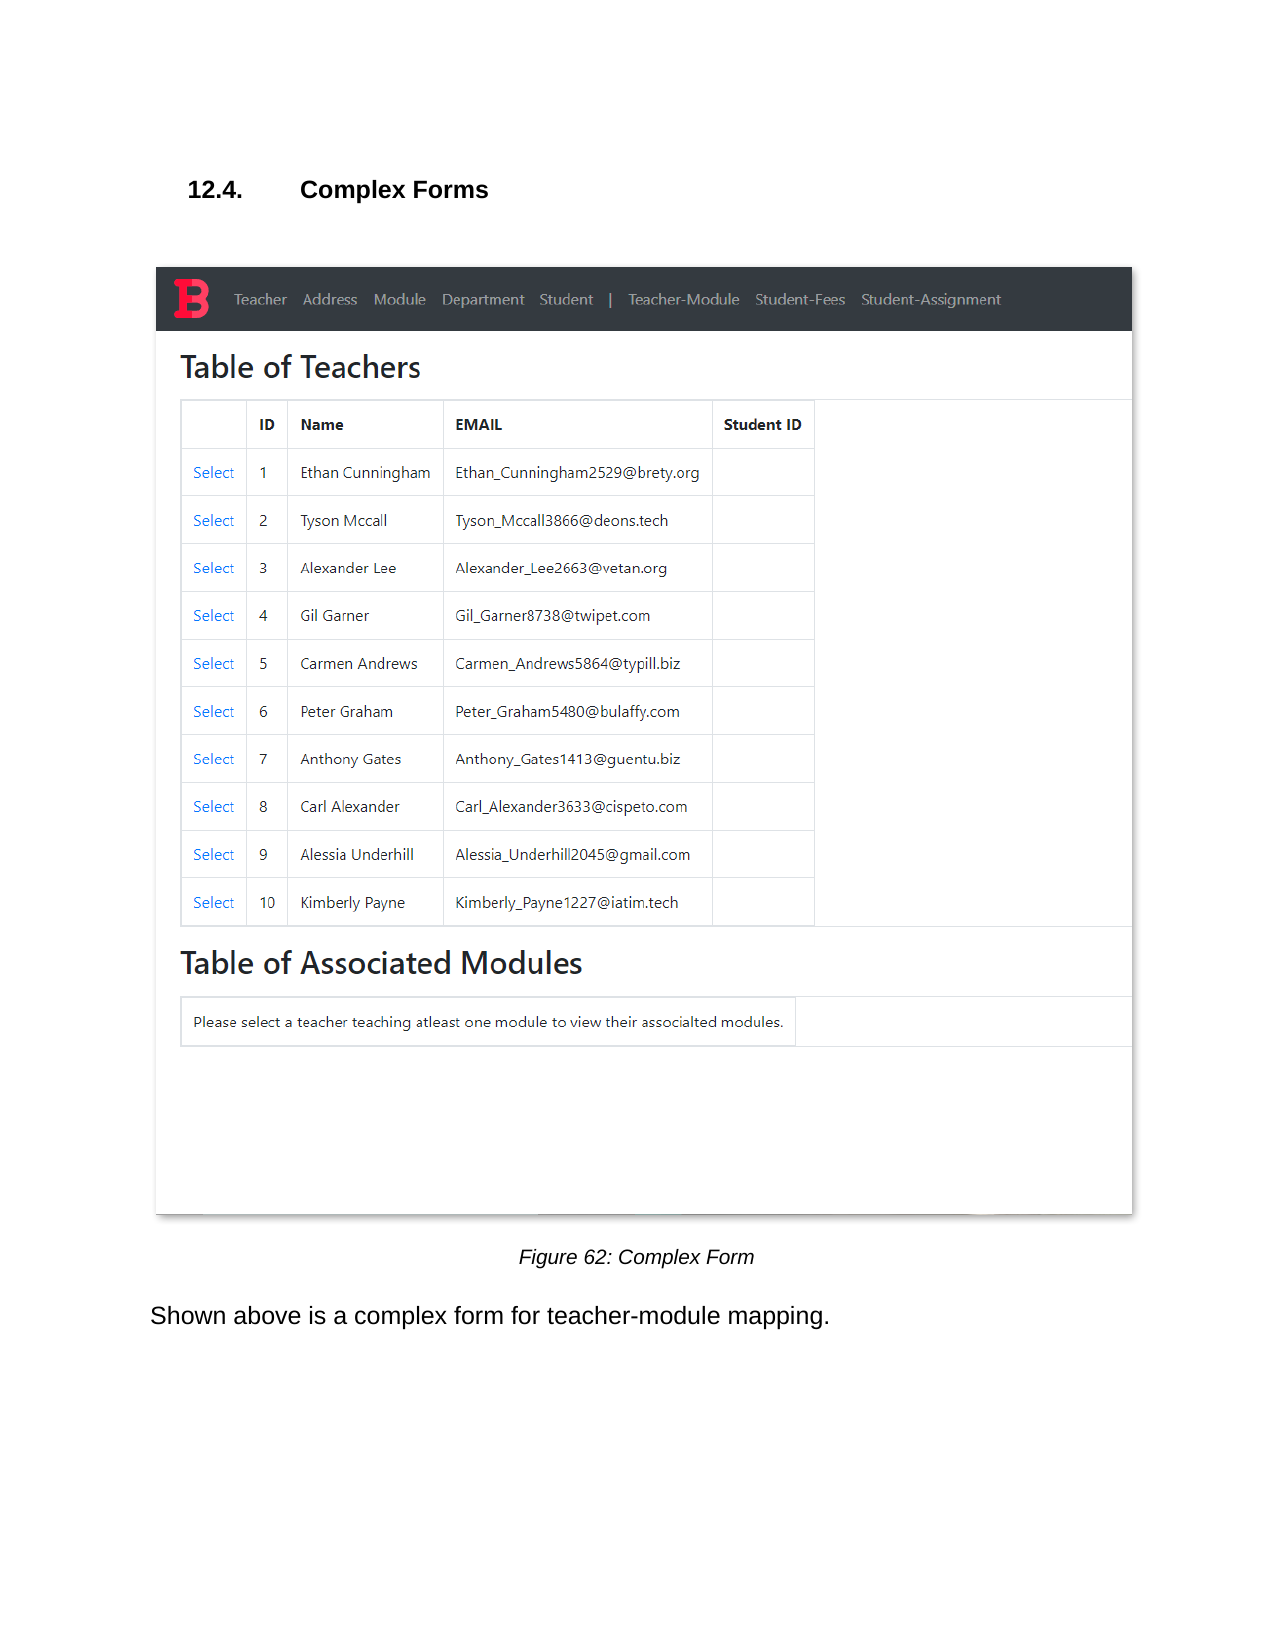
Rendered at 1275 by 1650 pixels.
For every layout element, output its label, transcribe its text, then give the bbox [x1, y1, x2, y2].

subtitle Complex Forms [187, 175, 1125, 204]
text Shown above is a complex form for teacher-module mapping. [150, 1301, 1125, 1330]
text Figure 62: Complex Form [150, 1244, 1125, 1268]
picture [156, 267, 1132, 1215]
